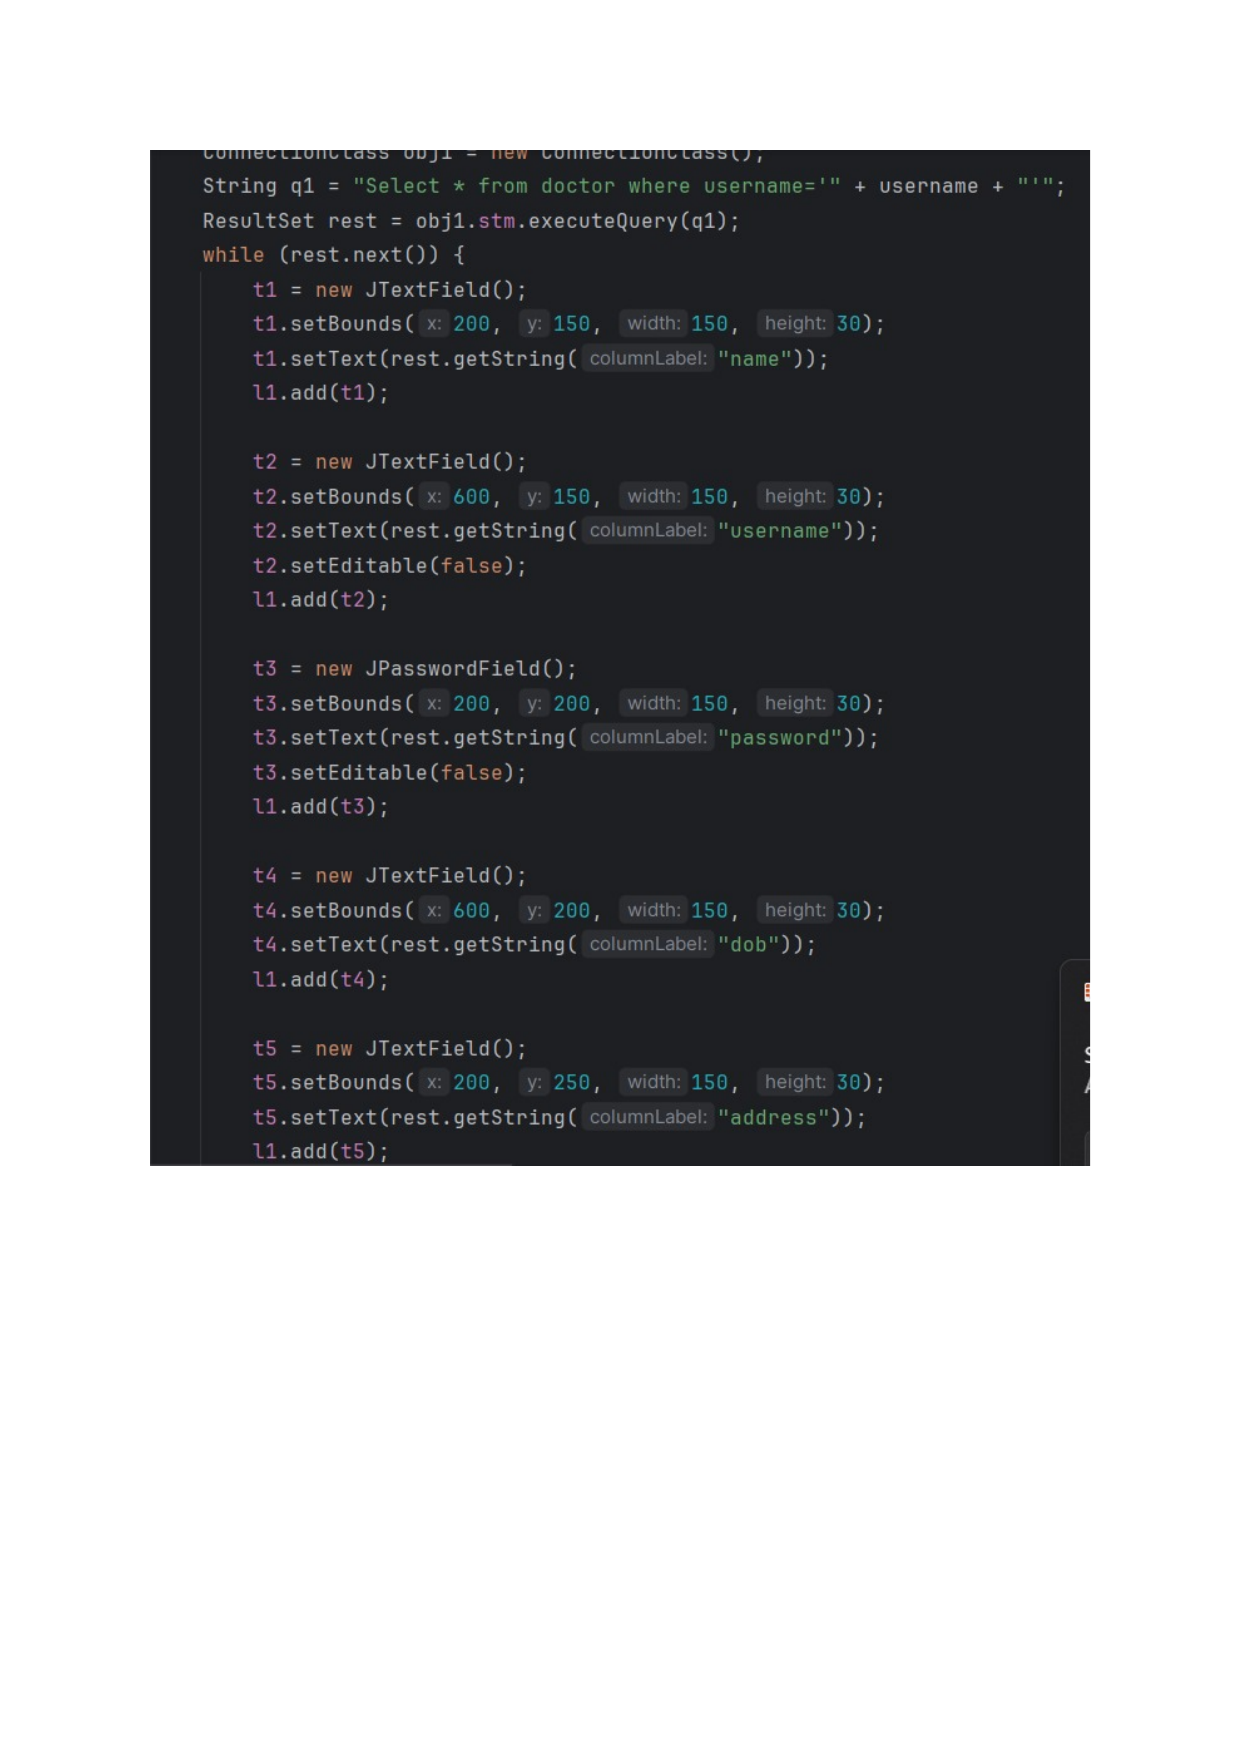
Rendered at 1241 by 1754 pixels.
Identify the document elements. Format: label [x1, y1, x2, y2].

picture [150, 150, 1091, 1166]
